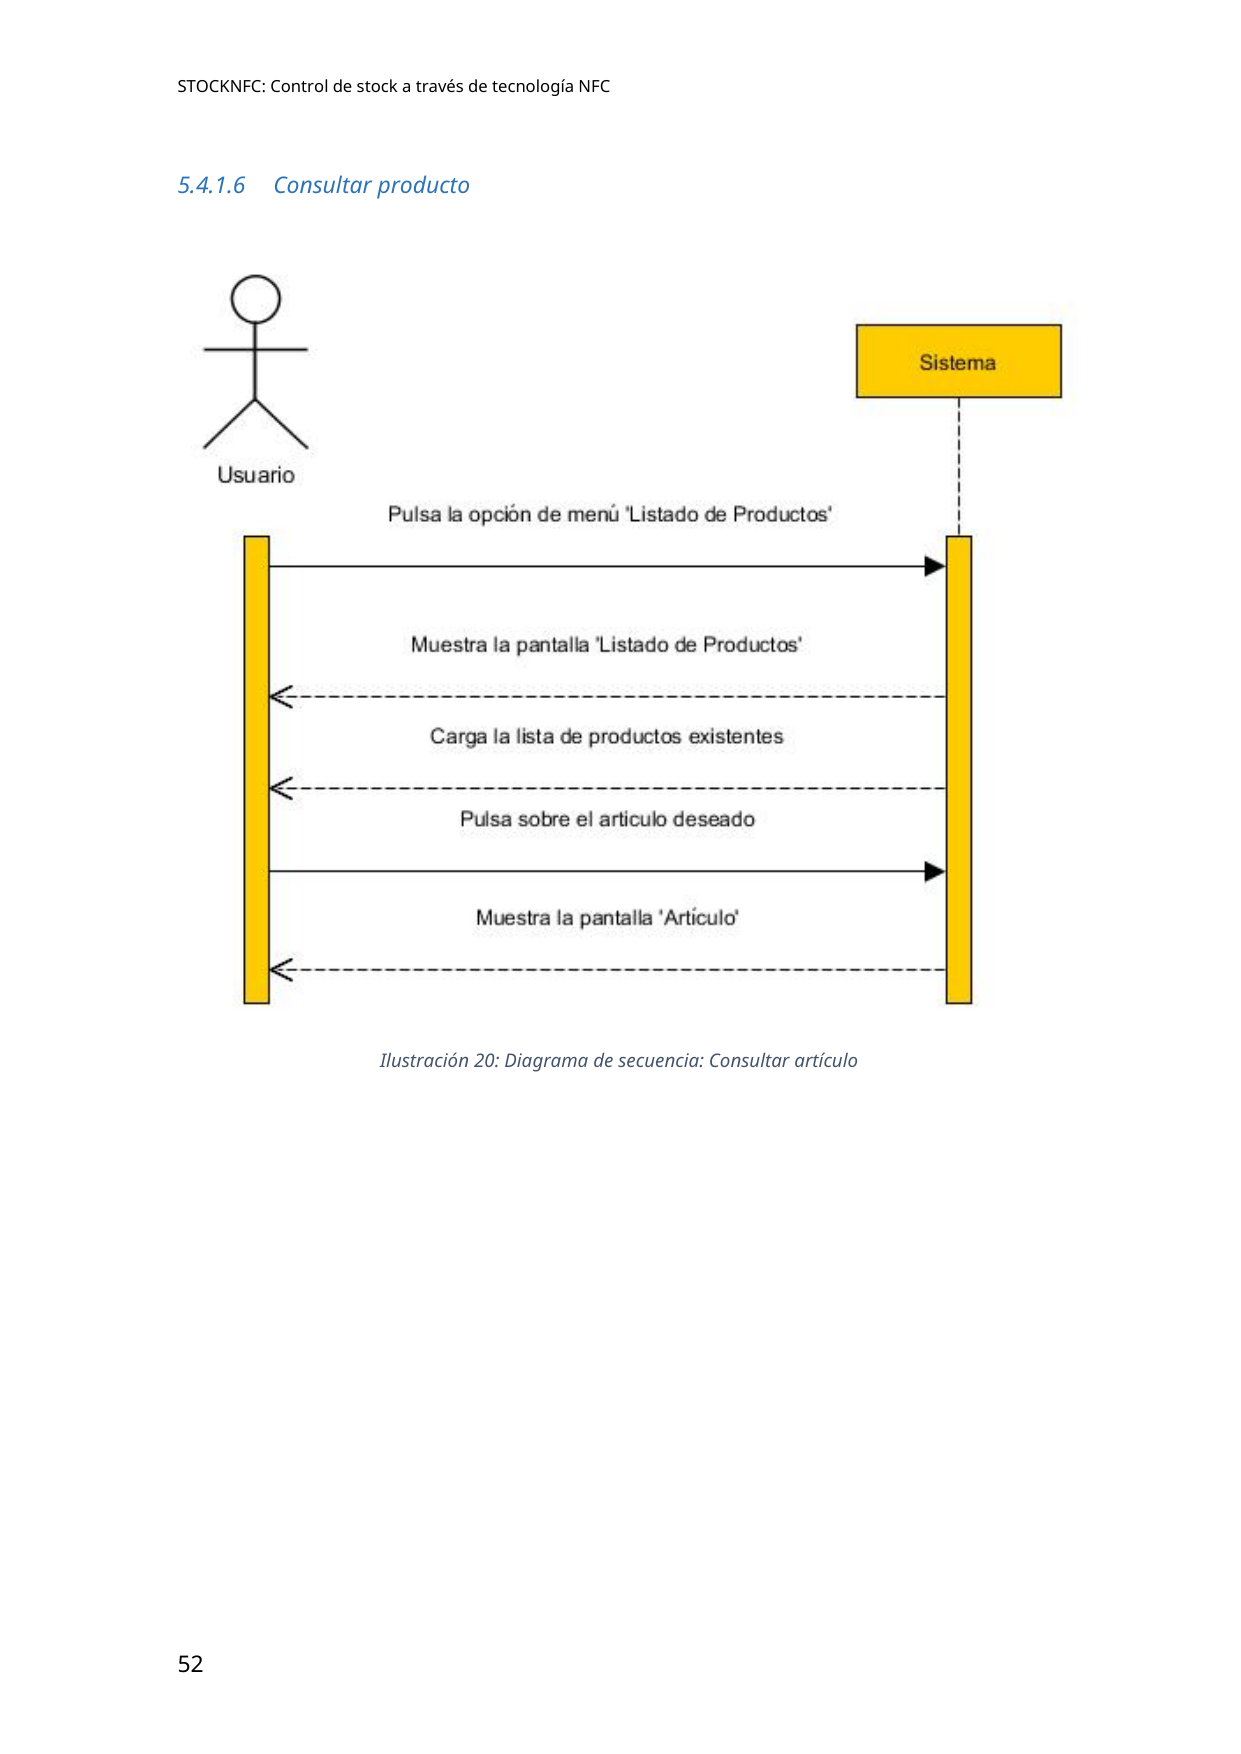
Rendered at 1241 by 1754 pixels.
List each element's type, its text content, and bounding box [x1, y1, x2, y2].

picture [177, 247, 1087, 1031]
subtitle Consultar producto [177, 168, 1063, 200]
